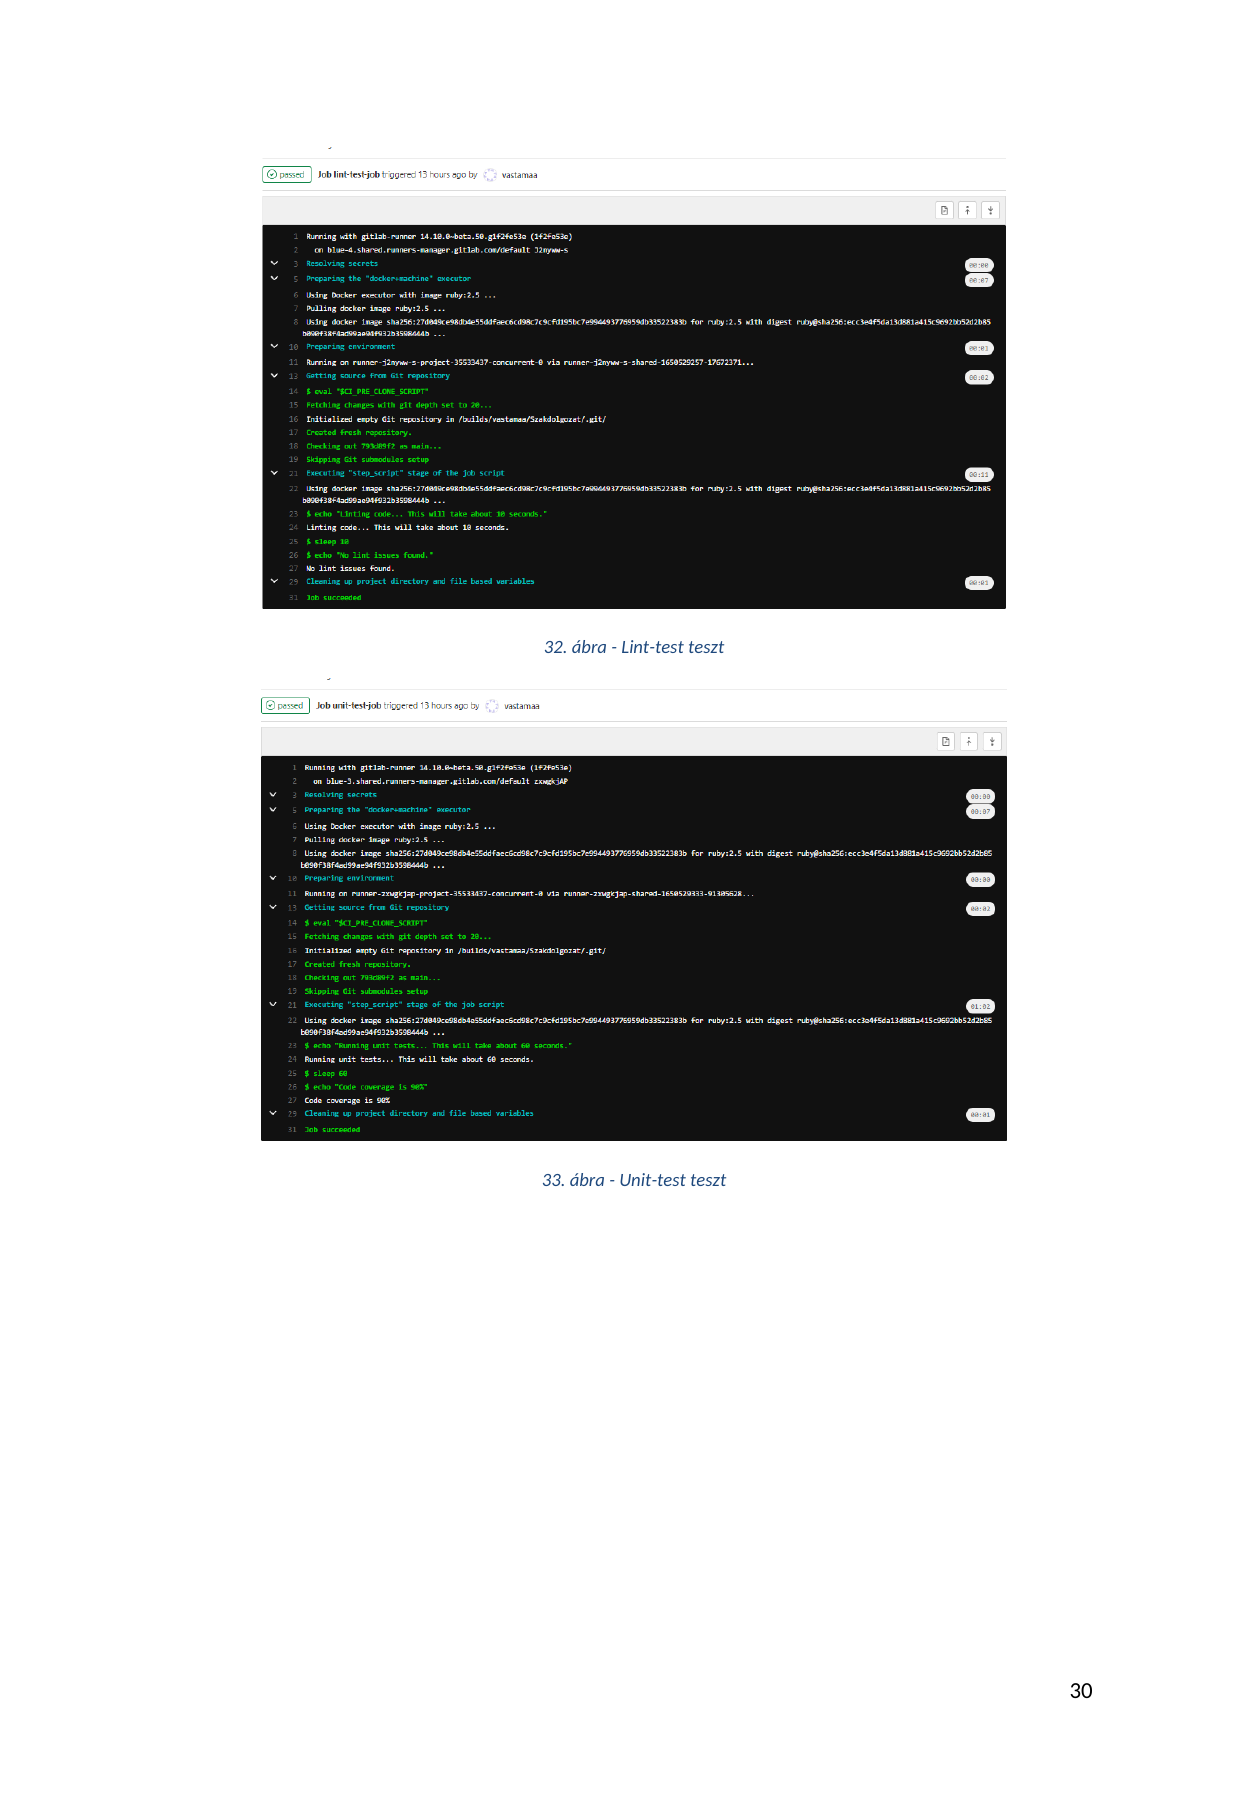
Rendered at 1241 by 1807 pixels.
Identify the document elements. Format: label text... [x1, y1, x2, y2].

text 33. ábra - Unit-test teszt [177, 1168, 1092, 1191]
picture [259, 678, 1010, 1143]
picture [259, 147, 1010, 611]
text 32. ábra - Lint-test teszt [177, 635, 1092, 658]
